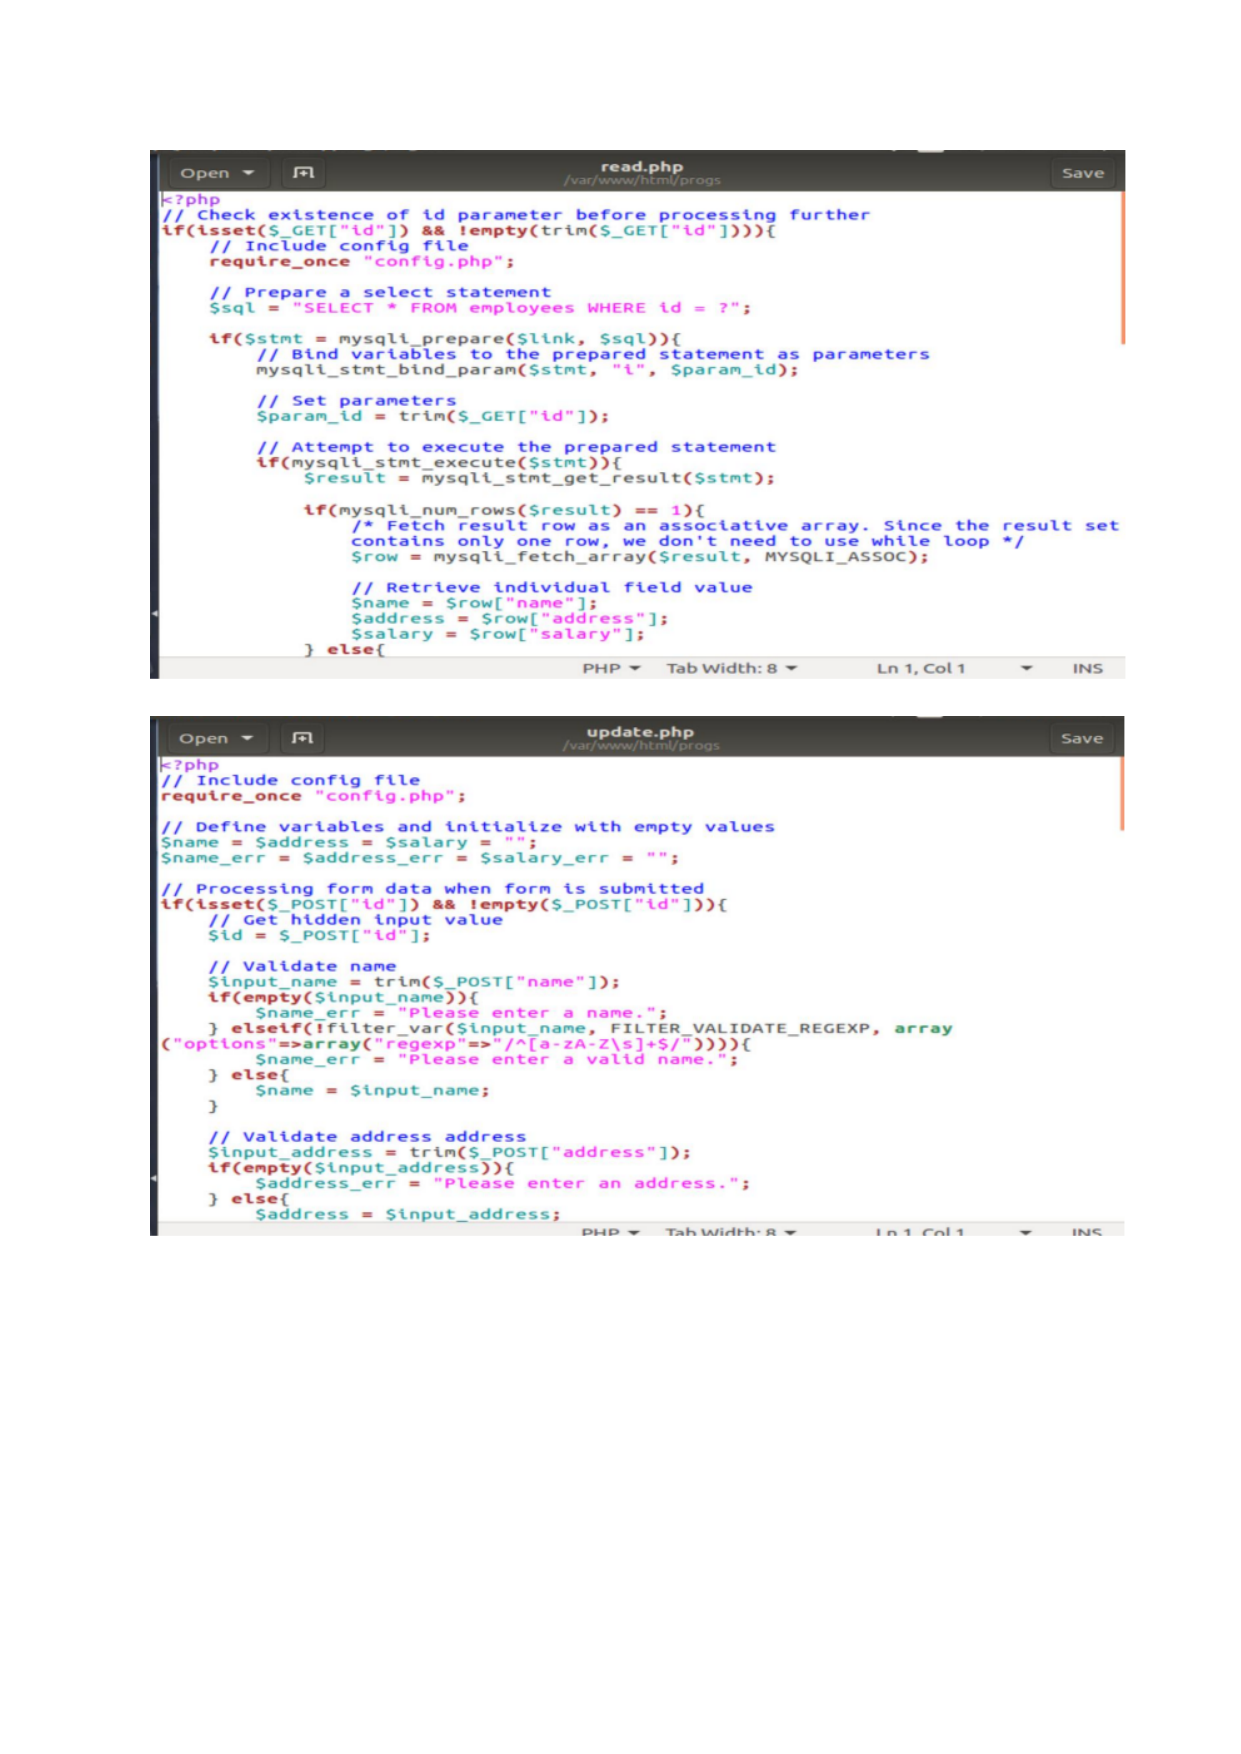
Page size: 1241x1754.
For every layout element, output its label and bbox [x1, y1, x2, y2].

picture [150, 716, 1132, 1241]
picture [150, 150, 1133, 684]
